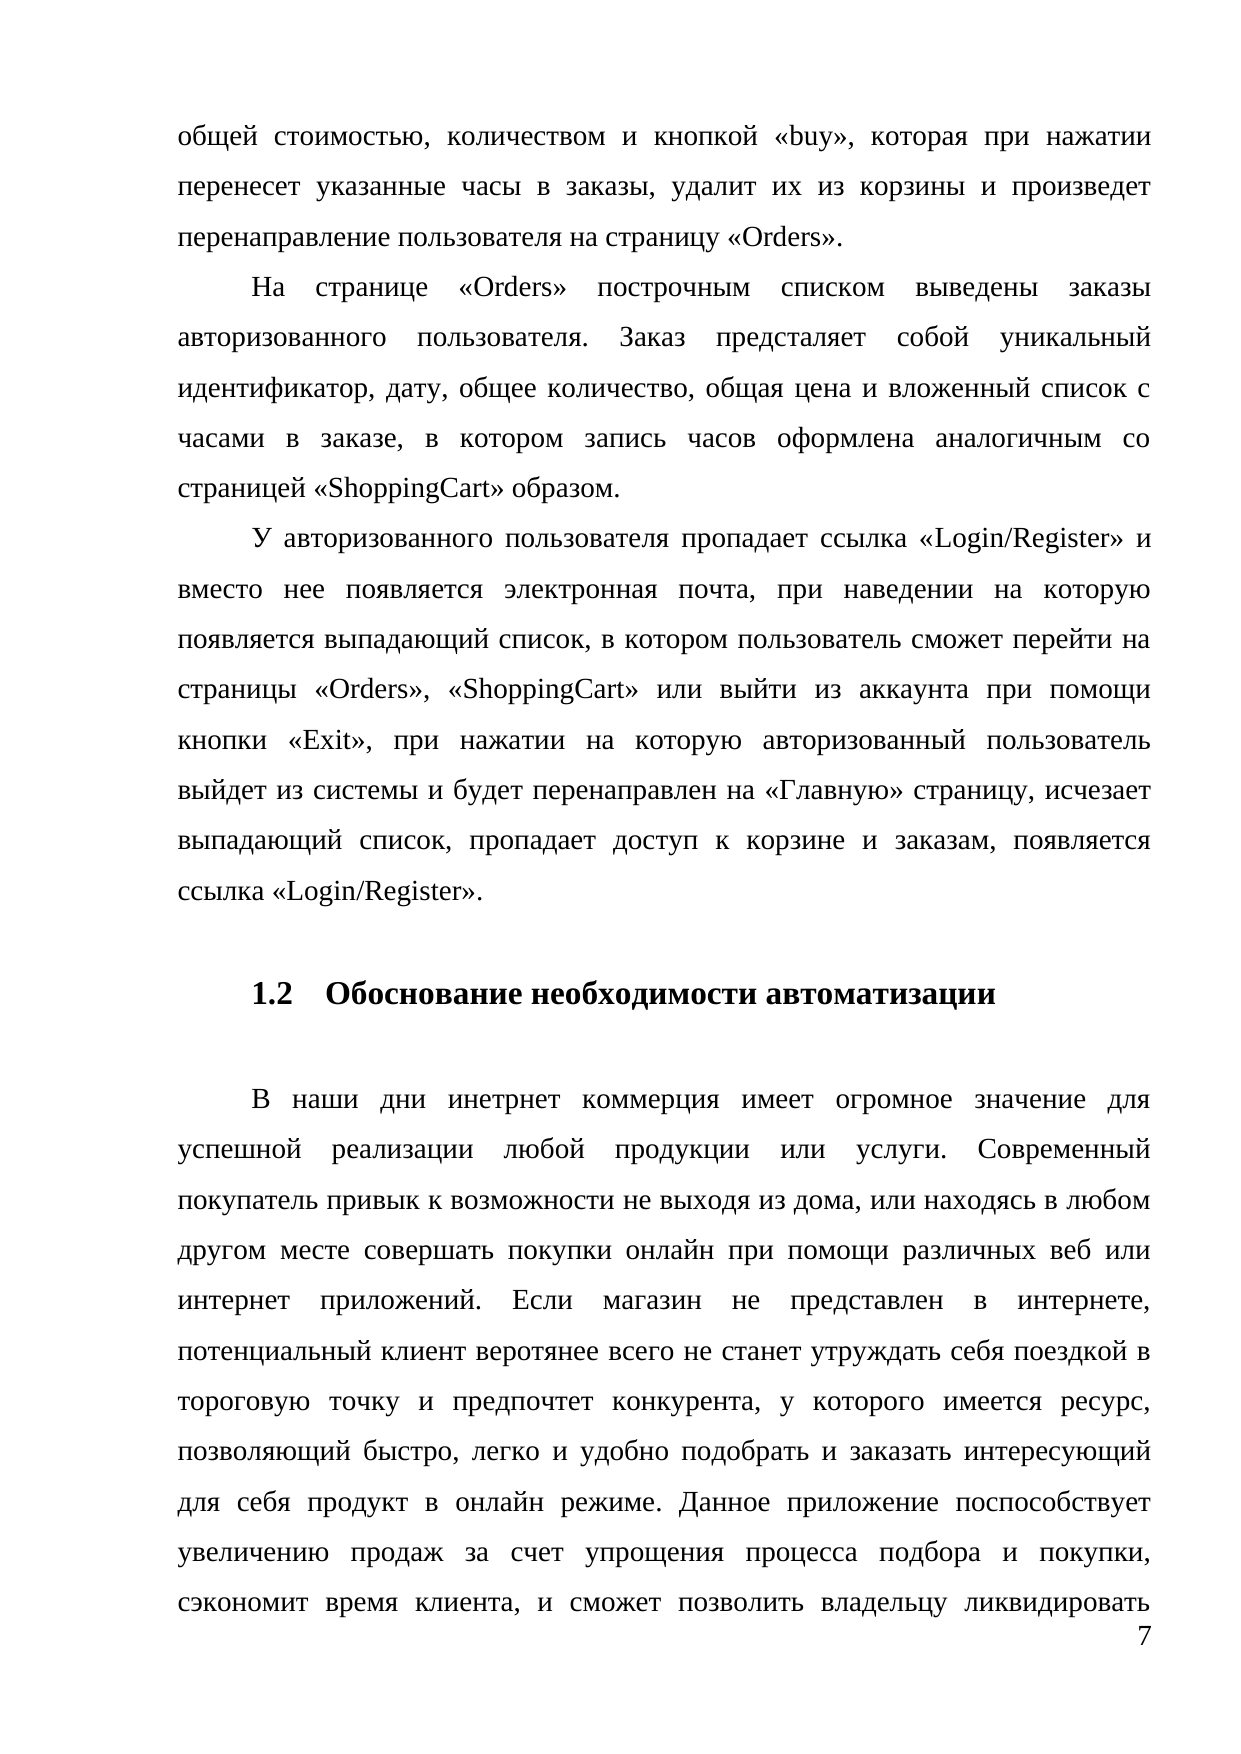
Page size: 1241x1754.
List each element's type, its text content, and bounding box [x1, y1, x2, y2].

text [177, 118, 1152, 252]
text У авторизованного пользователя пропадает ссылка «Login/Register» и вместо нее появляется электронная почта, при наведении на которую появляется выпадающий список, в котором пользователь сможет перейти на страницы «Orders», «ShoppingCart» или выйти из аккаунта при помощи кнопки «Exit», при нажатии на которую авторизованный пользователь выйдет из системы и будет перенаправлен на «Главную» страницу, исчезает выпадающий список, пропадает доступ к корзине и заказам, появляется ссылка «Login/Register». [177, 521, 1152, 906]
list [177, 1081, 1152, 1618]
list Обоснование необходимости автоматизации [177, 973, 1152, 1012]
text На странице «Orders» построчным списком выведены заказы авторизованного пользователя. Заказ предсталяет собой уникальный идентификатор, дату, общее количество, общая цена и вложенный список с часами в заказе, в котором запись часов оформлена аналогичным со страницей «ShoppingCart» образом. [177, 269, 1152, 504]
